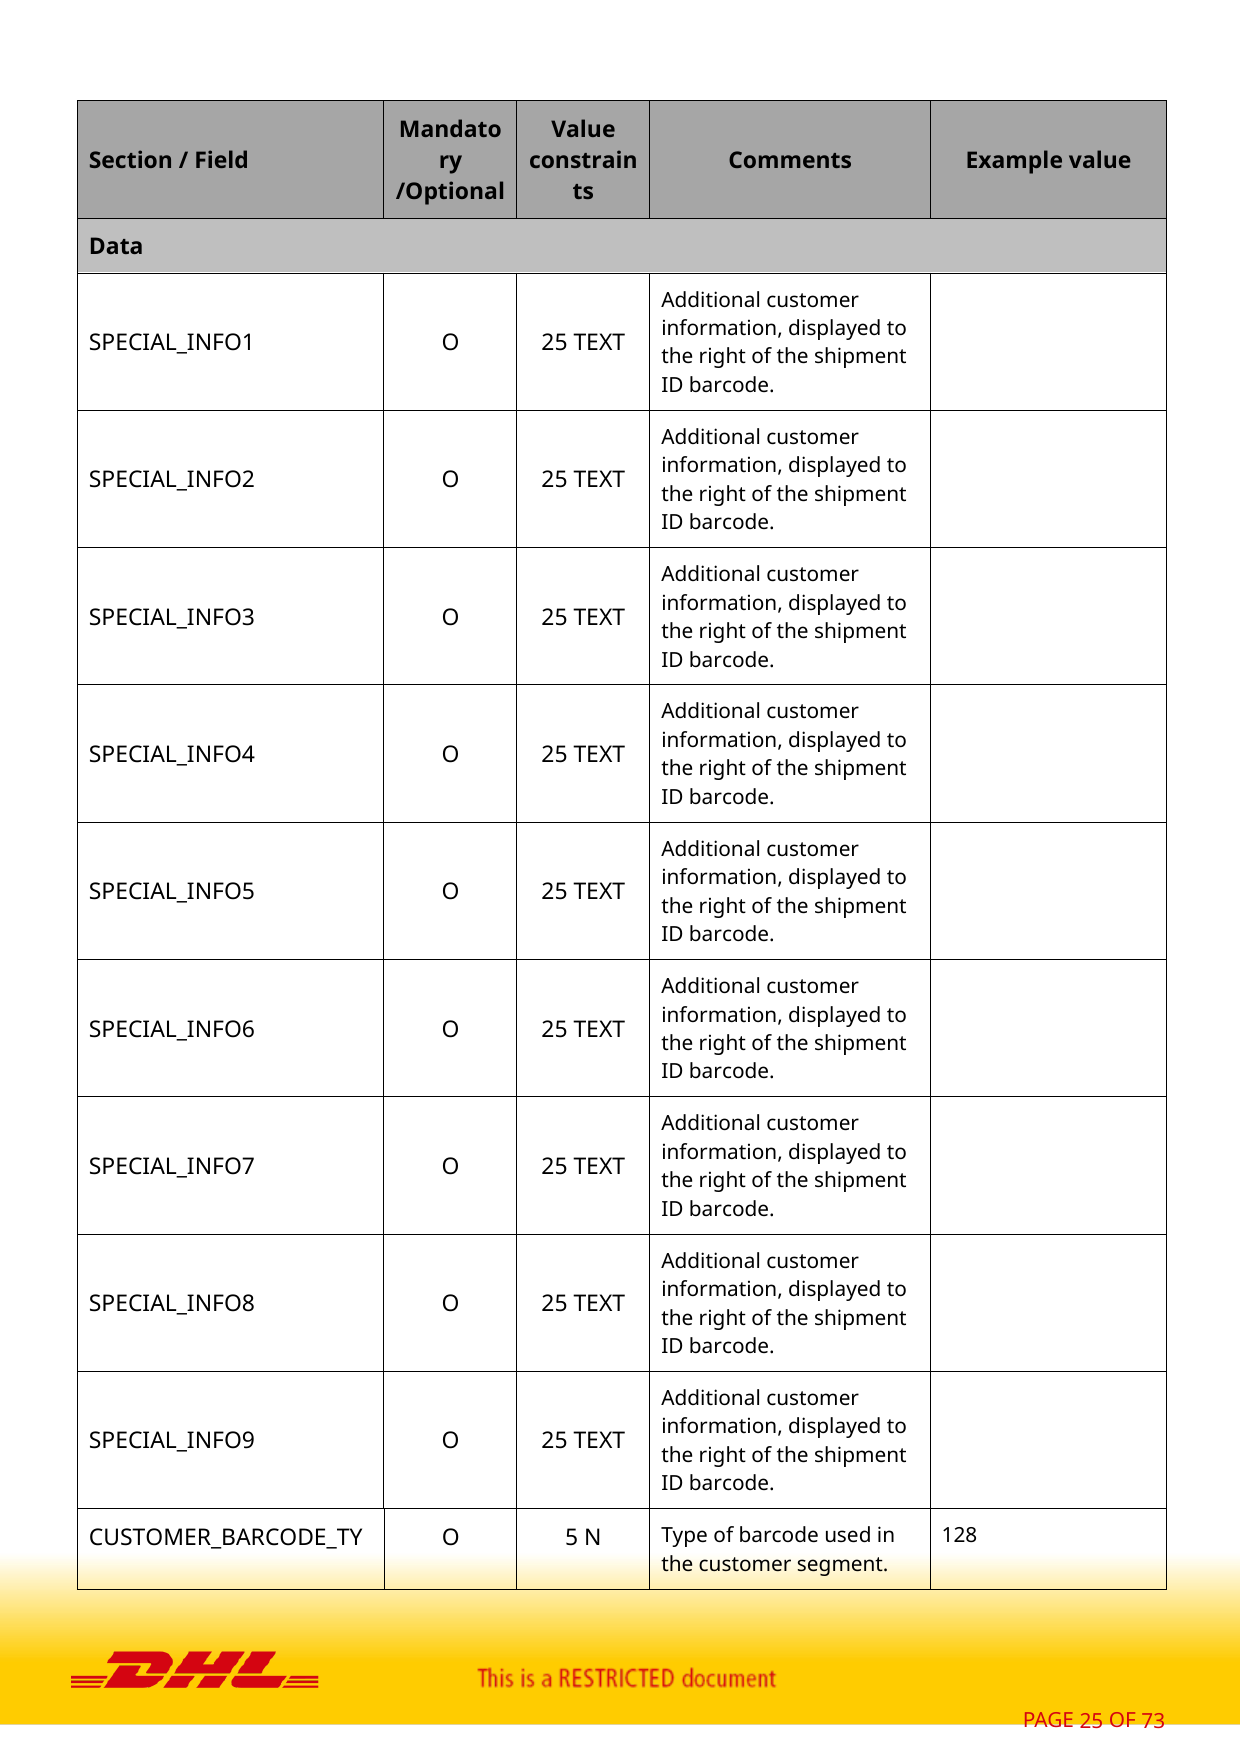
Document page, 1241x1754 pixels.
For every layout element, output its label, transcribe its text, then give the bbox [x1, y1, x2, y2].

table_cell O [384, 274, 516, 410]
table_cell 25 TEXT [517, 548, 649, 684]
table_header Value constraints [517, 101, 649, 218]
table_cell SPECIAL_INFO7 [78, 1097, 383, 1233]
table_cell 25 TEXT [517, 274, 649, 410]
table_cell Additional customer information, displayed to the right of the shipment ID barcode. [650, 1372, 930, 1508]
table_cell O [384, 548, 516, 684]
table_cell O [384, 823, 516, 959]
table_cell SPECIAL_INFO5 [78, 823, 383, 959]
picture [1111, 1714, 1121, 1725]
table_cell [931, 823, 1166, 959]
table_cell 25 TEXT [517, 823, 649, 959]
table_header Section / Field [78, 101, 383, 218]
table_cell [931, 411, 1166, 547]
table_cell O [384, 1372, 516, 1508]
table_cell [931, 1097, 1166, 1233]
table_cell O [384, 685, 516, 822]
table_cell SPECIAL_INFO8 [78, 1235, 383, 1371]
table_cell O [384, 1097, 516, 1233]
table_cell SPECIAL_INFO1 [78, 274, 383, 410]
table_cell O [385, 1509, 516, 1588]
table_cell 5 N [517, 1509, 649, 1588]
table_cell SPECIAL_INFO6 [78, 960, 383, 1096]
table_cell Additional customer information, displayed to the right of the shipment ID barcode. [650, 1097, 930, 1233]
table_cell Data [78, 219, 1166, 272]
table_header Comments [650, 101, 930, 218]
table_cell 25 TEXT [517, 1235, 649, 1371]
table_cell SPECIAL_INFO2 [78, 411, 383, 547]
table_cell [78, 1509, 384, 1588]
table_cell Additional customer information, displayed to the right of the shipment ID barcode. [650, 960, 930, 1096]
table_cell [931, 685, 1166, 822]
table_cell SPECIAL_INFO9 [78, 1372, 383, 1508]
table_cell 25 TEXT [517, 1372, 649, 1508]
table_cell 25 TEXT [517, 960, 649, 1096]
table_cell 25 TEXT [517, 1097, 649, 1233]
table_cell Additional customer information, displayed to the right of the shipment ID barcode. [650, 685, 930, 822]
table_cell SPECIAL_INFO4 [78, 685, 383, 822]
table_cell Additional customer information, displayed to the right of the shipment ID barcode. [650, 548, 930, 684]
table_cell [650, 1509, 930, 1588]
picture [0, 1546, 1241, 1725]
table_cell O [384, 960, 516, 1096]
table_cell SPECIAL_INFO3 [78, 548, 383, 684]
table_cell 25 TEXT [517, 685, 649, 822]
table_cell Additional customer information, displayed to the right of the shipment ID barcode. [650, 1235, 930, 1371]
table_cell 128 [931, 1509, 1166, 1588]
table_cell 25 TEXT [517, 411, 649, 547]
table_header Mandatory /Optional [384, 101, 516, 218]
table_cell [931, 1372, 1166, 1508]
table_header Example value [931, 101, 1166, 218]
table_cell [931, 274, 1166, 410]
table_cell Additional customer information, displayed to the right of the shipment ID barcode. [650, 823, 930, 959]
table_cell Additional customer information, displayed to the right of the shipment ID barcode. [650, 411, 930, 547]
table_cell Additional customer information, displayed to the right of the shipment ID barcode. [650, 274, 930, 410]
table_cell O [384, 411, 516, 547]
table_cell [931, 548, 1166, 684]
table_cell O [384, 1235, 516, 1371]
table_cell [931, 1235, 1166, 1371]
table_cell [931, 960, 1166, 1096]
